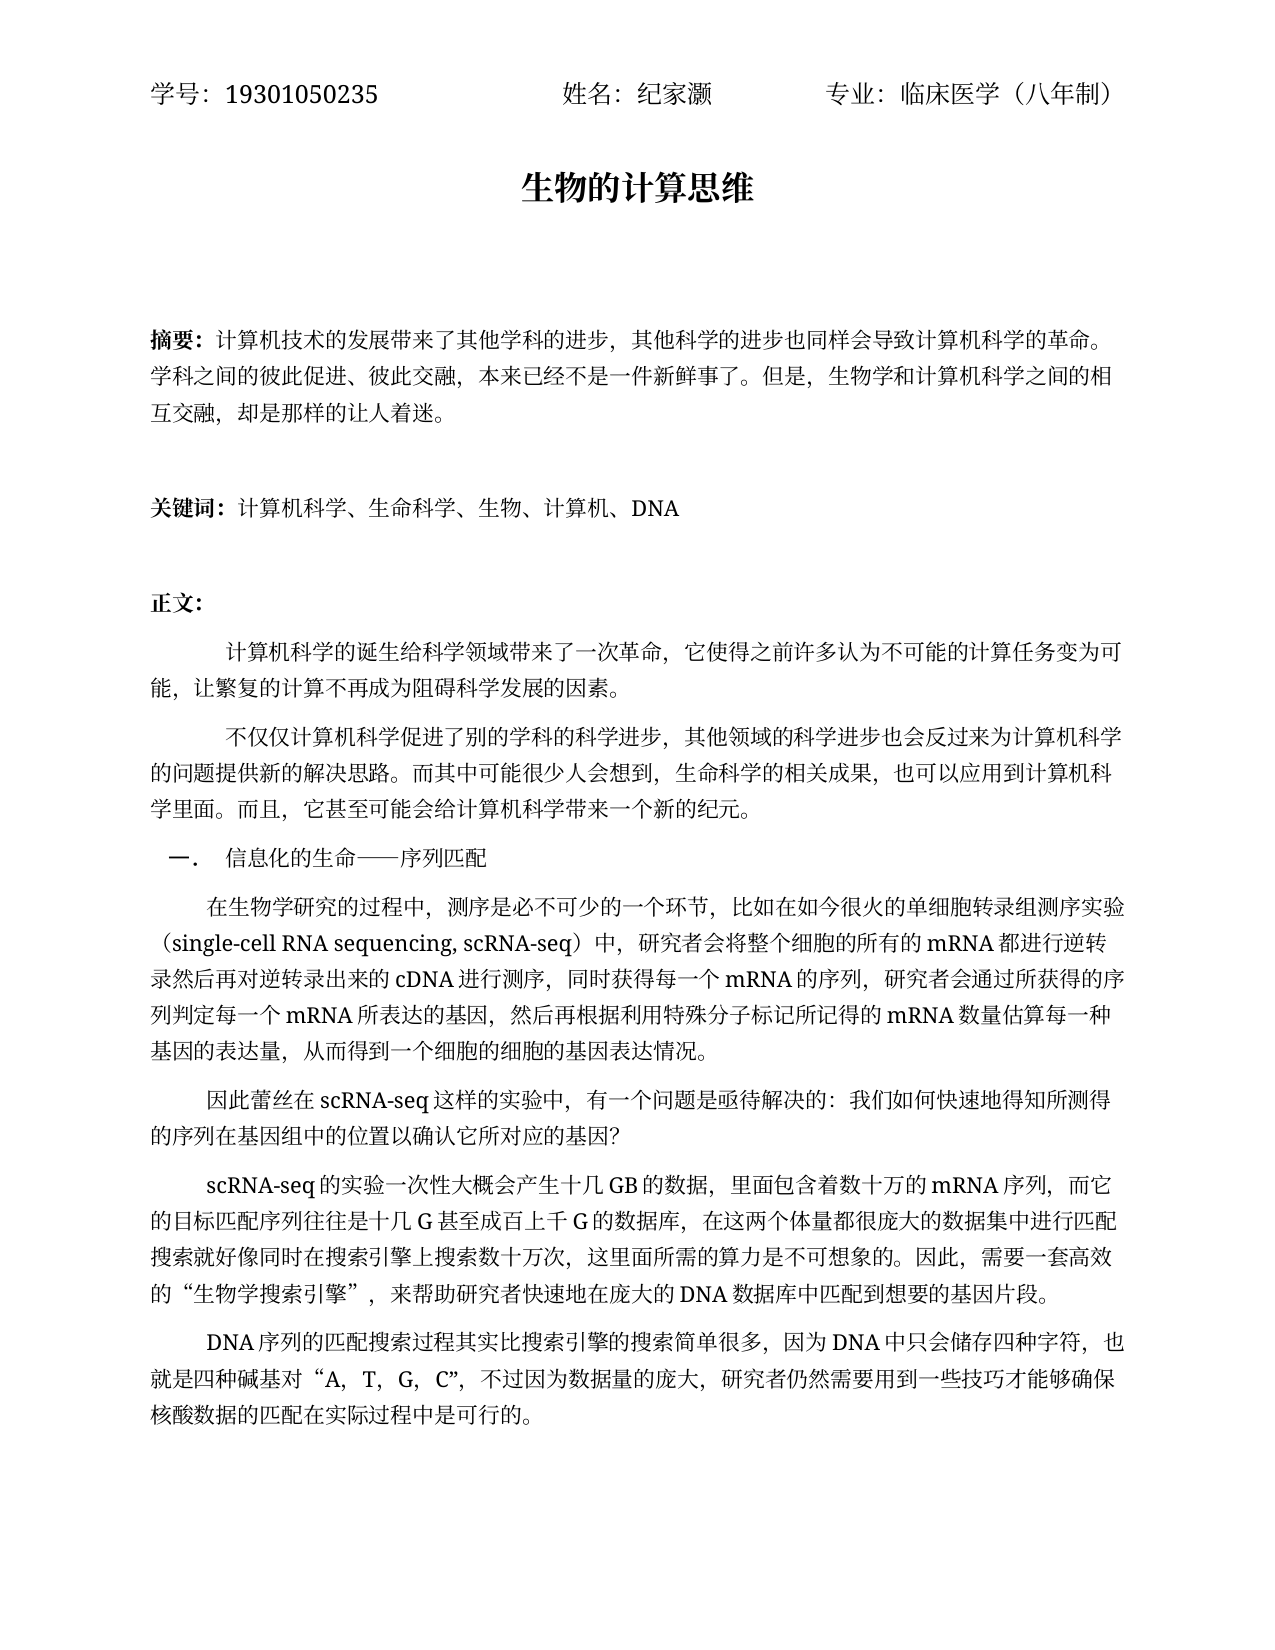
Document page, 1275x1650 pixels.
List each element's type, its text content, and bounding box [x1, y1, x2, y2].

text 不仅仅计算机科学促进了别的学科的科学进步，其他领域的科学进步也会反过来为计算机科学的问题提供新的解决思路。而其中可能很少人会想到，生命科学的相关成果，也可以应用到计算机科学里面。而且，它甚至可能会给计算机科学带来一个新的纪元。 [150, 720, 1125, 824]
text 关键词：计算机科学、生命科学、生物、计算机、DNA [150, 491, 1125, 523]
text 正文： [150, 586, 1125, 618]
text 计算机科学的诞生给科学领域带来了一次革命，它使得之前许多认为不可能的计算任务变为可能，让繁复的计算不再成为阻碍科学发展的因素。 [150, 635, 1125, 703]
text scRNA-seq的实验一次性大概会产生十几GB的数据，里面包含着数十万的mRNA序列，而它的目标匹配序列往往是十几G甚至成百上千G的数据库，在这两个体量都很庞大的数据集中进行匹配搜索就好像同时在搜索引擎上搜索数十万次，这里面所需的算力是不可想象的。因此，需要一套高效的“生物学搜索引擎”，来帮助研究者快速地在庞大的DNA数据库中匹配到想要的基因片段。 [150, 1168, 1125, 1308]
text 因此蕾丝在scRNA-seq这样的实验中，有一个问题是亟待解决的：我们如何快速地得知所测得的序列在基因组中的位置以确认它所对应的基因？ [150, 1083, 1125, 1151]
list 信息化的生命——序列匹配 [169, 841, 1125, 872]
text 生物的计算思维 [150, 162, 1125, 210]
text 摘要：计算机技术的发展带来了其他学科的进步，其他科学的进步也同样会导致计算机科学的革命。学科之间的彼此促进、彼此交融，本来已经不是一件新鲜事了。但是，生物学和计算机科学之间的相互交融，却是那样的让人着迷。 [150, 323, 1125, 427]
text DNA序列的匹配搜索过程其实比搜索引擎的搜索简单很多，因为DNA中只会储存四种字符，也就是四种碱基对“A，T，G，C”，不过因为数据量的庞大，研究者仍然需要用到一些技巧才能够确保核酸数据的匹配在实际过程中是可行的。 [150, 1326, 1125, 1429]
text 在生物学研究的过程中，测序是必不可少的一个环节，比如在如今很火的单细胞转录组测序实验（single-cell RNA sequencing, scRNA-seq）中，研究者会将整个细胞的所有的mRNA都进行逆转录然后再对逆转录出来的cDNA进行测序，同时获得每一个mRNA的序列，研究者会通过所获得的序列判定每一个mRNA所表达的基因，然后再根据利用特殊分子标记所记得的mRNA数量估算每一种基因的表达量，从而得到一个细胞的细胞的基因表达情况。 [150, 890, 1125, 1066]
